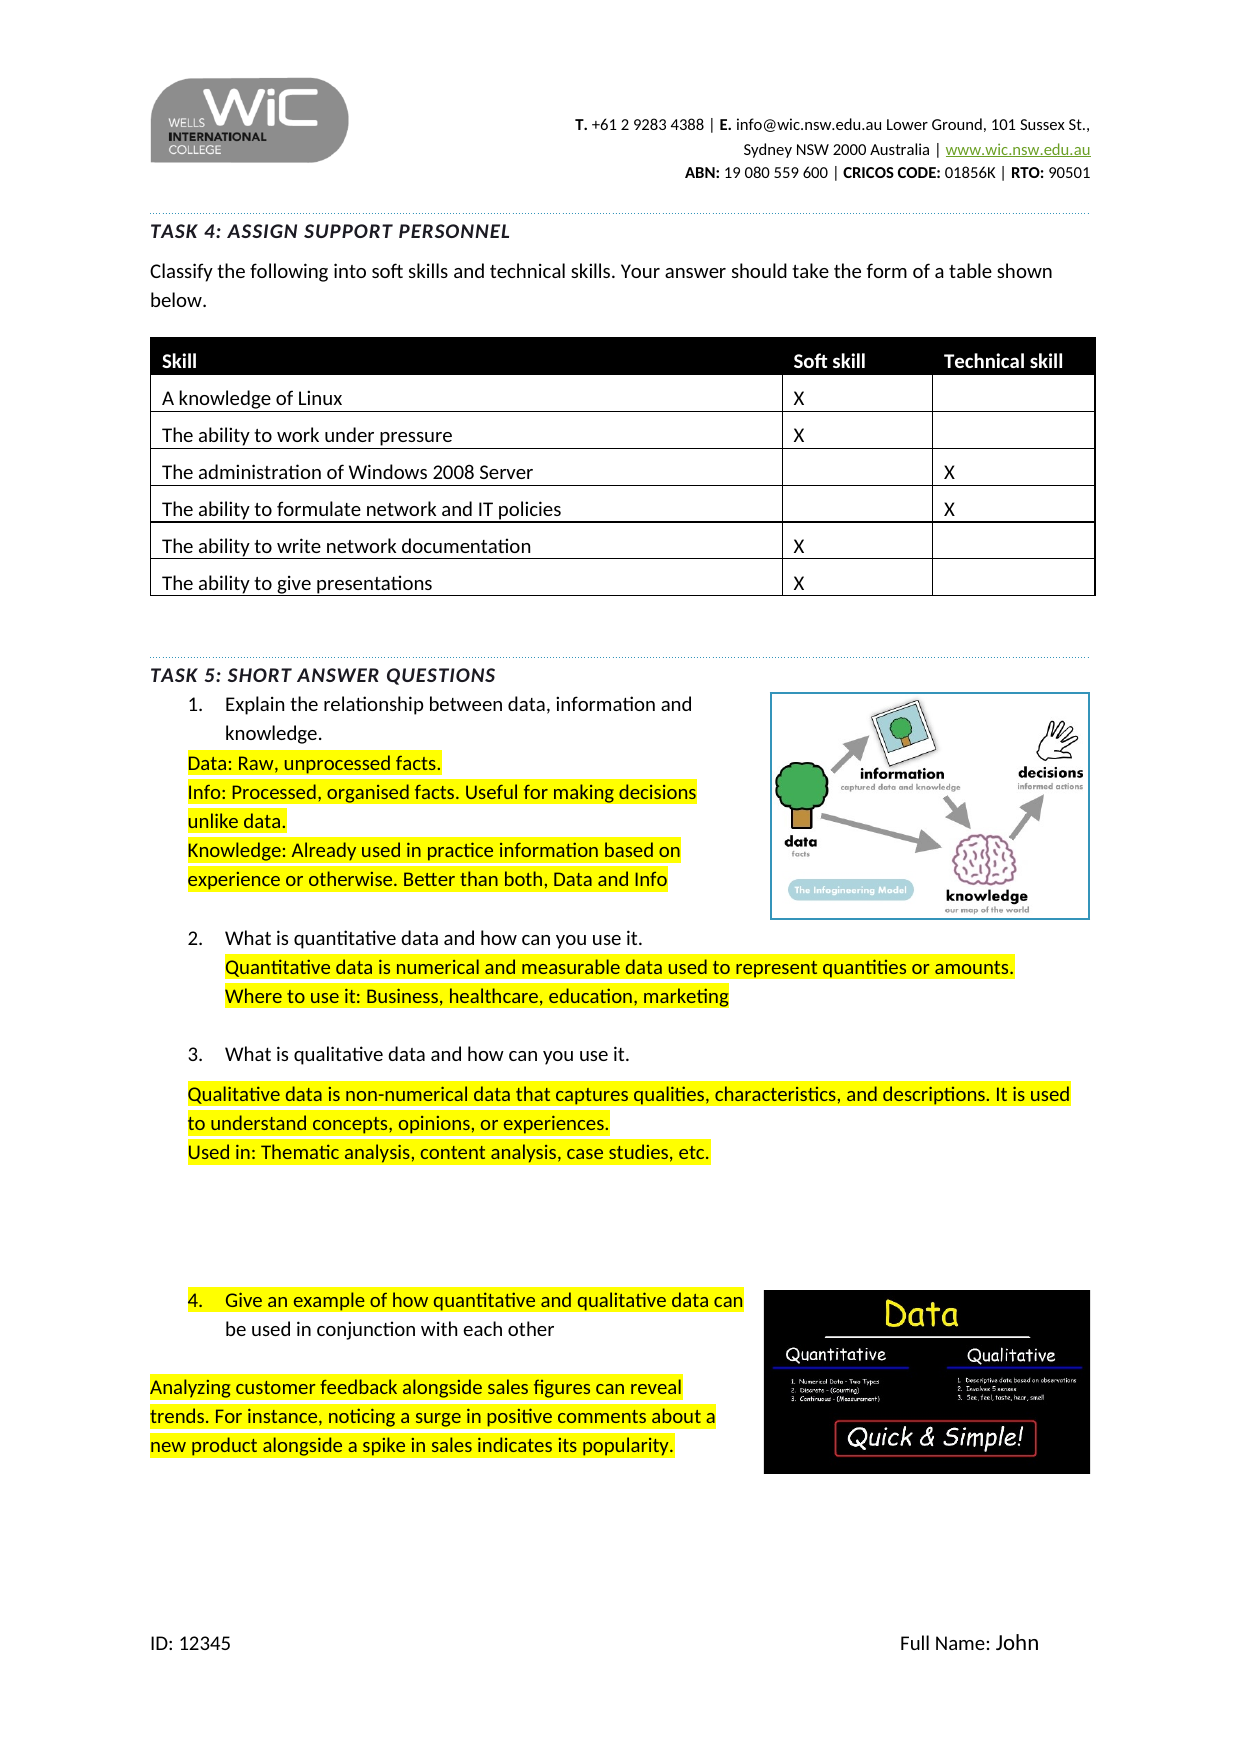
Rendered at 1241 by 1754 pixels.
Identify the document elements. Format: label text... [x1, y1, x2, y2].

table_cell [783, 486, 932, 521]
list Quantitative data is numerical and measurable data used to represent quantities or amounts. Where to use it: Business, healthcare, education, marketing [225, 954, 1090, 1038]
table_cell The ability to formulate network and IT policies [151, 486, 782, 521]
table_cell The ability to work under pressure [151, 412, 782, 448]
subtitle Task 4: Assign Support Personnel [150, 212, 1090, 244]
table_cell [933, 412, 1094, 448]
list Give an example of how quantitative and qualitative data can be used in conjunction with each other [187, 1287, 1090, 1371]
table_header Skill [151, 338, 782, 374]
table_cell X [783, 375, 932, 411]
table_cell [933, 559, 1094, 595]
table_cell [933, 523, 1094, 558]
table_cell [783, 449, 932, 484]
table_cell X [933, 449, 1094, 484]
table_cell X [783, 559, 932, 595]
table_cell X [933, 486, 1094, 521]
text Analyzing customer feedback alongside sales figures can reveal trends. For instance, noticing a surge in positive comments about a new product alongside a spike in sales indicates its popularity. [150, 1374, 763, 1458]
text Qualitative data is non-numerical data that captures qualities, characteristics, and descriptions. It is used to understand concepts, opinions, or experiences. Used in: Thematic analysis, content analysis, case studies, etc. [187, 1081, 1090, 1165]
picture [772, 694, 1088, 918]
table_cell A knowledge of Linux [151, 375, 782, 411]
table_cell [933, 375, 1094, 411]
list What is qualitative data and how can you use it. [187, 1041, 1090, 1067]
list What is quantitative data and how can you use it. [187, 925, 1090, 950]
text Classify the following into soft skills and technical skills. Your answer should take the form of a table shown below. [150, 258, 1090, 312]
table_cell X [783, 523, 932, 558]
table_cell The administration of Windows 2008 Server [151, 449, 782, 484]
table_cell The ability to write network documentation [151, 523, 782, 558]
text Data: Raw, unprocessed facts. Info: Processed, organised facts. Useful for making decisions unlike data. Knowledge: Already used in practice information based on experience or otherwise. Better than both, Data and Info [187, 750, 769, 892]
table_header Soft skill [783, 338, 932, 374]
table_cell X [783, 412, 932, 448]
table_cell The ability to give presentations [151, 559, 782, 595]
picture [763, 1290, 1091, 1474]
subtitle Task 5: Short Answer Questions [150, 657, 1090, 688]
table_header Technical skill [933, 338, 1094, 374]
